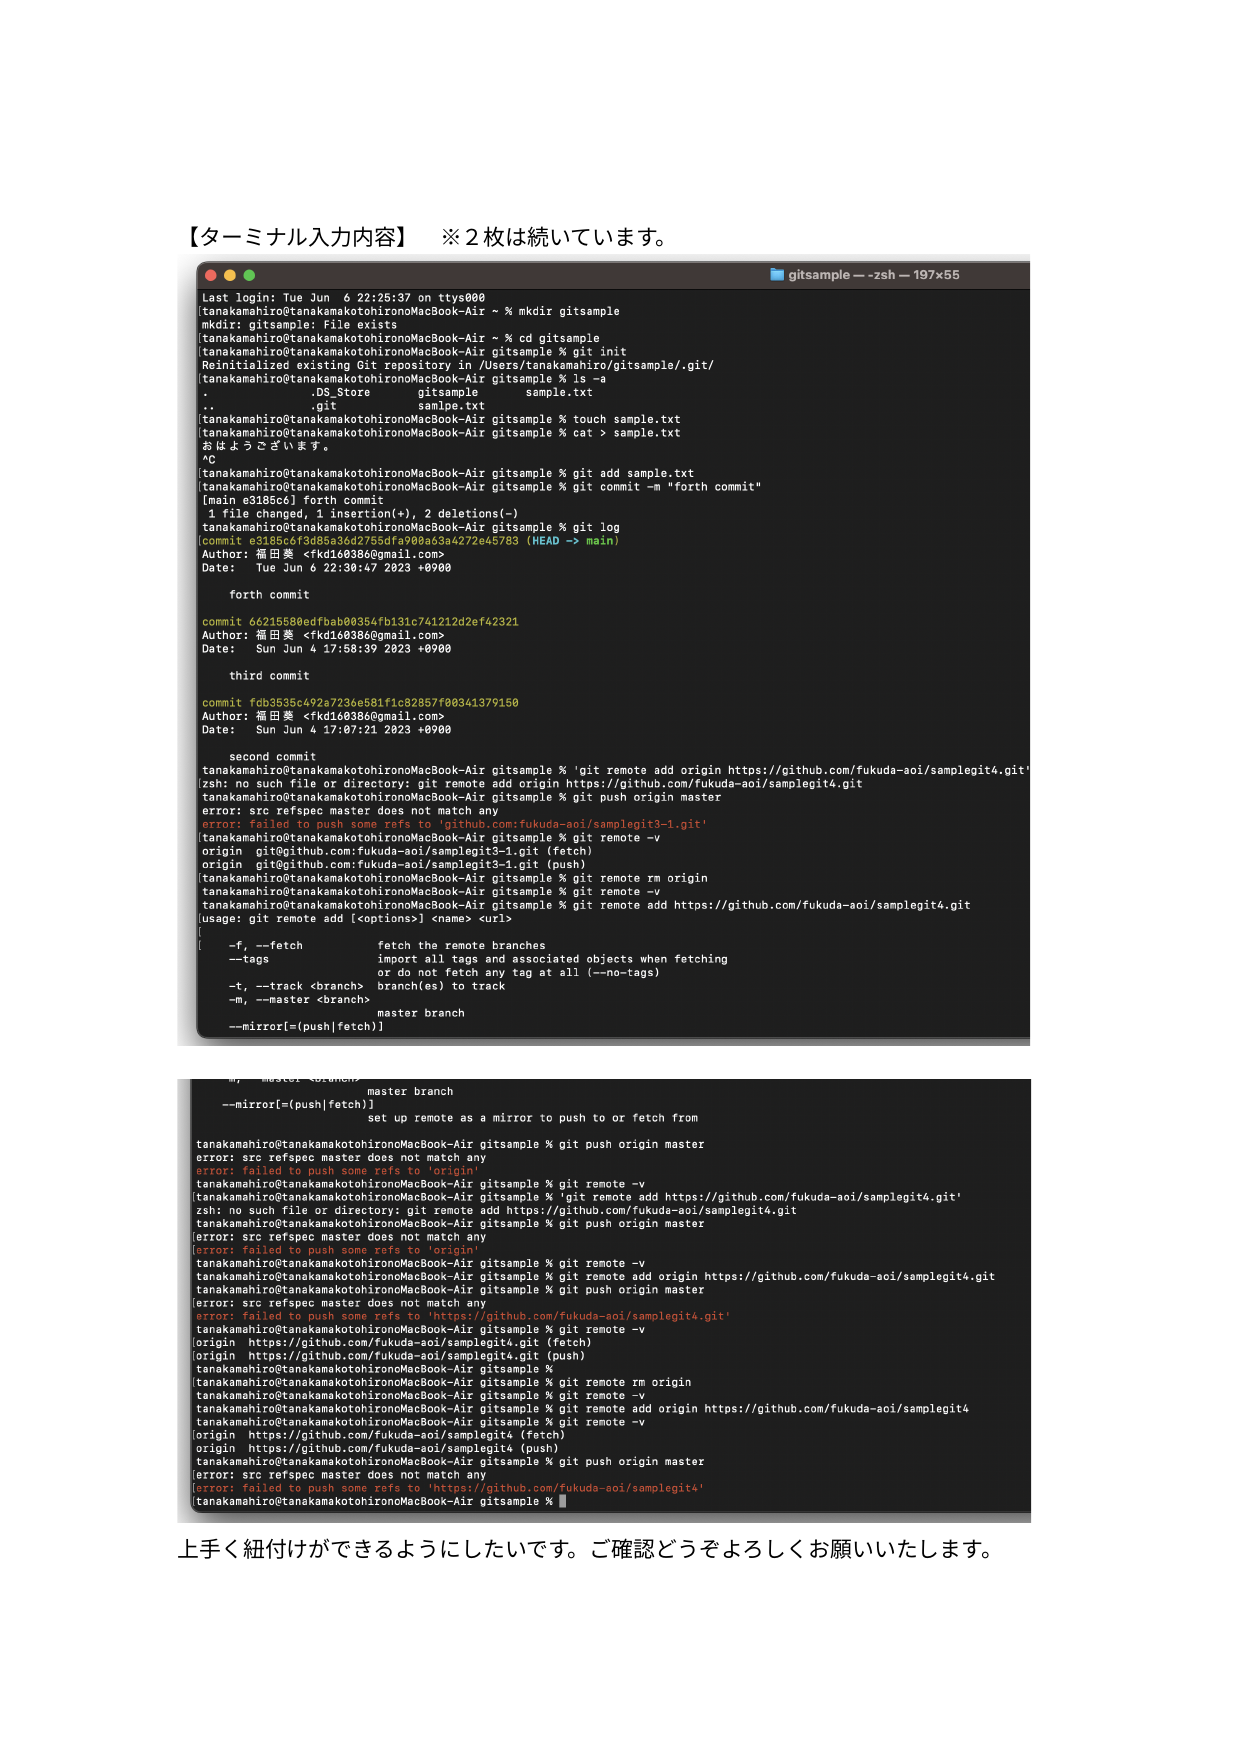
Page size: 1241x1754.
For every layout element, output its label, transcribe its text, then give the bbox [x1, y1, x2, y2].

picture [177, 1079, 1032, 1523]
picture [177, 254, 1031, 1046]
text 上手く紐付けができるようにしたいです。ご確認どうぞよろしくお願いいたします。 [177, 1529, 1063, 1567]
text 【ターミナル入力内容】 ※２枚は続いています。 [177, 217, 1063, 254]
